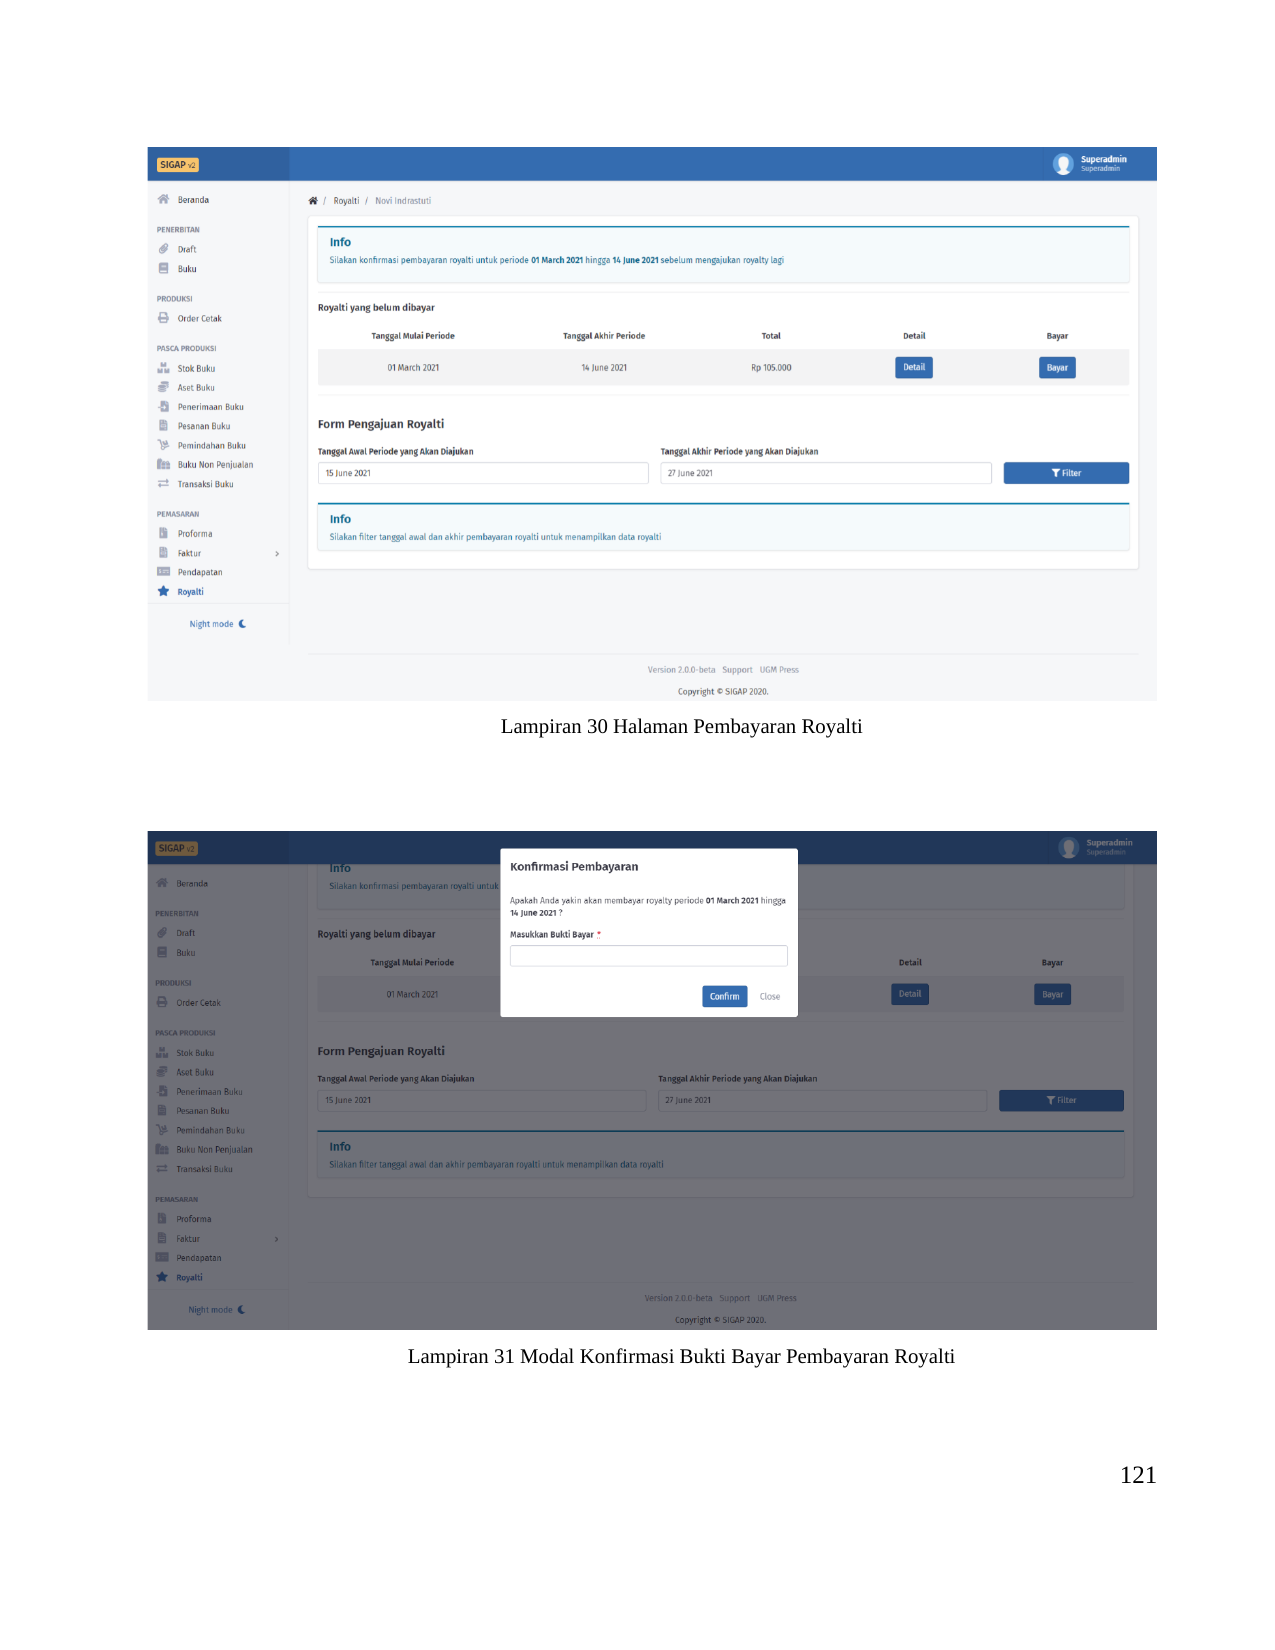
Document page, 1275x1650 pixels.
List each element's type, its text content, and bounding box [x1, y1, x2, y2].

text Lampiran 30 Halaman Pembayaran Royalti [148, 714, 1157, 738]
picture [147, 147, 1157, 701]
picture [147, 831, 1157, 1330]
text Lampiran 31 Modal Konfirmasi Bukti Bayar Pembayaran Royalti [148, 1344, 1157, 1368]
